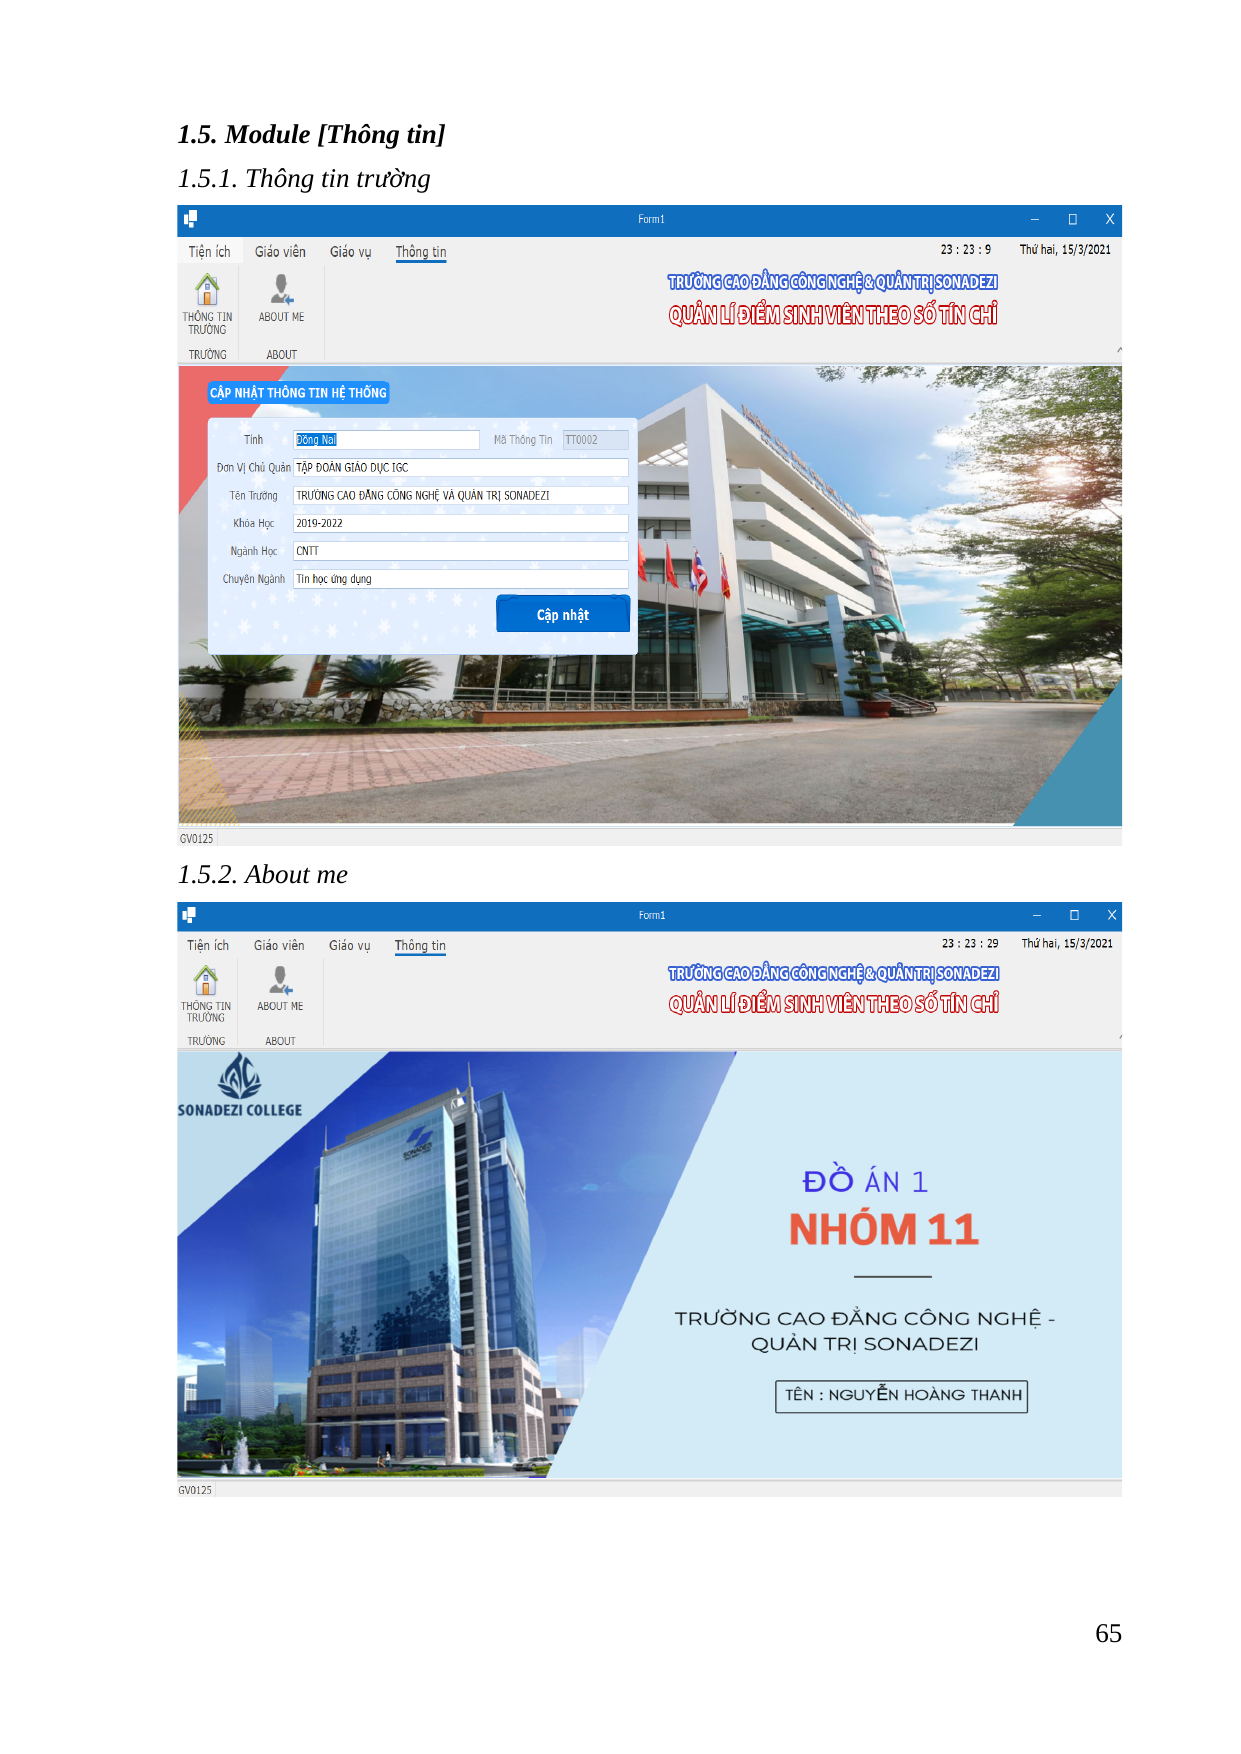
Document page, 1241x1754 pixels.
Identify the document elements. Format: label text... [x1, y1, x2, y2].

picture [177, 902, 1123, 1497]
subtitle Thông tin trường [177, 162, 1122, 193]
subtitle Module [Thông tin] [177, 118, 1122, 149]
picture [177, 205, 1123, 846]
subtitle About me [177, 858, 1122, 890]
